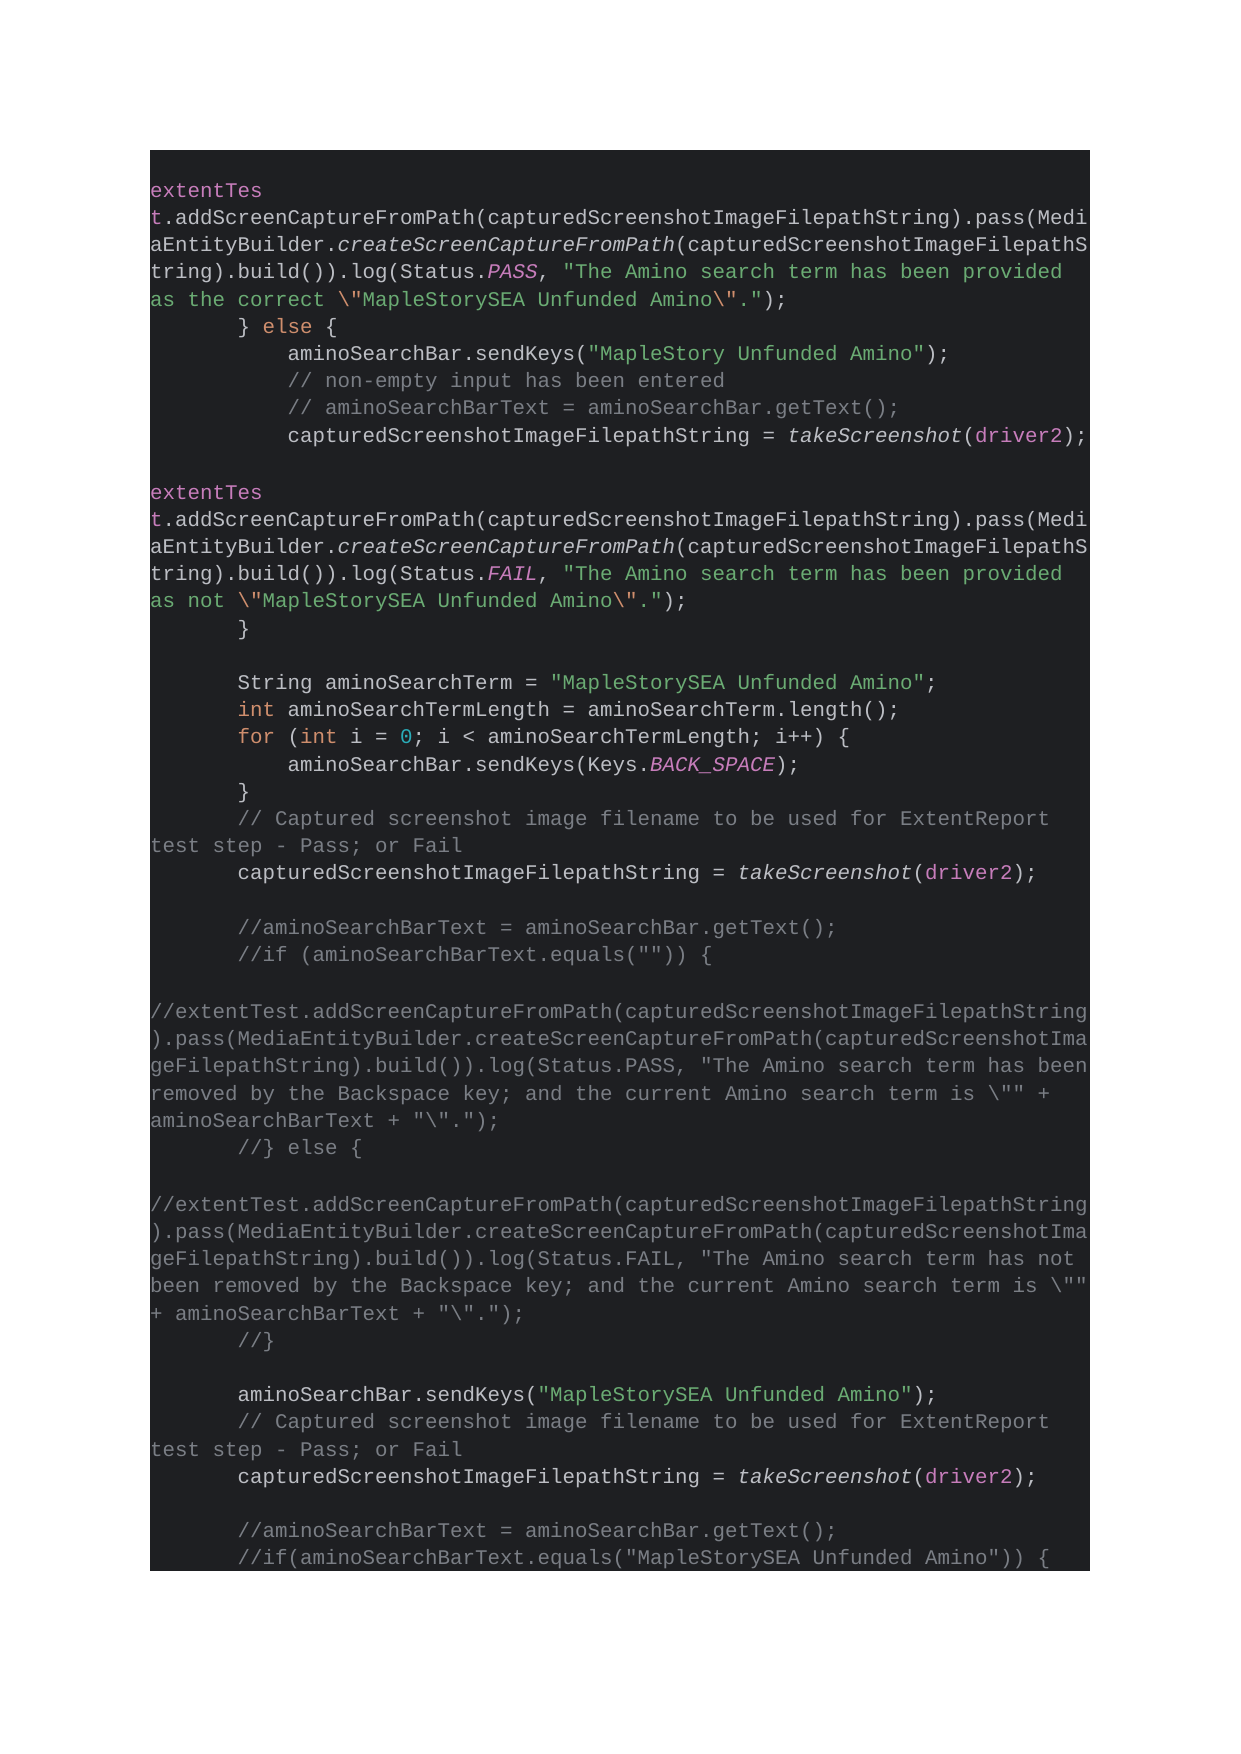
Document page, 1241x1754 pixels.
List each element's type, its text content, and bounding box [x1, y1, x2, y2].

text //aminoSearchBarText = aminoSearchBar.getText(); [150, 1520, 1090, 1544]
text aminoSearchBar.sendKeys("MapleStory Unfunded Amino"); [150, 343, 1090, 367]
text //} [150, 1330, 1090, 1353]
text capturedScreenshotImageFilepathString = takeScreenshot(driver2); [150, 862, 1090, 886]
text capturedScreenshotImageFilepathString = takeScreenshot(driver2); [150, 424, 1090, 448]
text // aminoSearchBarText = aminoSearchBar.getText(); [150, 397, 1090, 421]
text //} else { [150, 1137, 1090, 1161]
text //if(aminoSearchBarText.equals("MapleStorySEA Unfunded Amino")) { [150, 1547, 1090, 1571]
text //extentTest.addScreenCaptureFromPath(capturedScreenshotImageFilepathString).pass(MediaEntityBuilder.createScreenCaptureFromPath(capturedScreenshotImageFilepathString).build()).log(Status.PASS, "The Amino search term has been removed by the Backspace key; and the current Amino search term is \"" + aminoSearchBarText + "\"."); [150, 971, 1090, 1133]
text for (int i = 0; i < aminoSearchTermLength; i++) { [150, 726, 1090, 750]
text } [150, 781, 1090, 804]
text String aminoSearchTerm = "MapleStorySEA Unfunded Amino"; [150, 672, 1090, 696]
text // non-empty input has been entered [150, 370, 1090, 394]
text extentTest.addScreenCaptureFromPath(capturedScreenshotImageFilepathString).pass(MediaEntityBuilder.createScreenCaptureFromPath(capturedScreenshotImageFilepathString).build()).log(Status.FAIL, "The Amino search term has been provided as not \"MapleStorySEA Unfunded Amino\"."); [150, 452, 1090, 614]
text } else { [150, 316, 1090, 339]
text int aminoSearchTermLength = aminoSearchTerm.length(); [150, 699, 1090, 723]
text } [150, 618, 1090, 641]
text //extentTest.addScreenCaptureFromPath(capturedScreenshotImageFilepathString).pass(MediaEntityBuilder.createScreenCaptureFromPath(capturedScreenshotImageFilepathString).build()).log(Status.FAIL, "The Amino search term has not been removed by the Backspace key; and the current Amino search term is \"" + aminoSearchBarText + "\"."); [150, 1164, 1090, 1326]
text // Captured screenshot image filename to be used for ExtentReport test step - Pass; or Fail [150, 808, 1090, 859]
text aminoSearchBar.sendKeys(Keys.BACK_SPACE); [150, 753, 1090, 777]
text // Captured screenshot image filename to be used for ExtentReport test step - Pass; or Fail [150, 1411, 1090, 1462]
text //if (aminoSearchBarText.equals("")) { [150, 944, 1090, 967]
text //aminoSearchBarText = aminoSearchBar.getText(); [150, 917, 1090, 940]
text extentTest.addScreenCaptureFromPath(capturedScreenshotImageFilepathString).pass(MediaEntityBuilder.createScreenCaptureFromPath(capturedScreenshotImageFilepathString).build()).log(Status.PASS, "The Amino search term has been provided as the correct \"MapleStorySEA Unfunded Amino\"."); [150, 150, 1090, 312]
text aminoSearchBar.sendKeys("MapleStorySEA Unfunded Amino"); [150, 1384, 1090, 1408]
text capturedScreenshotImageFilepathString = takeScreenshot(driver2); [150, 1466, 1090, 1489]
